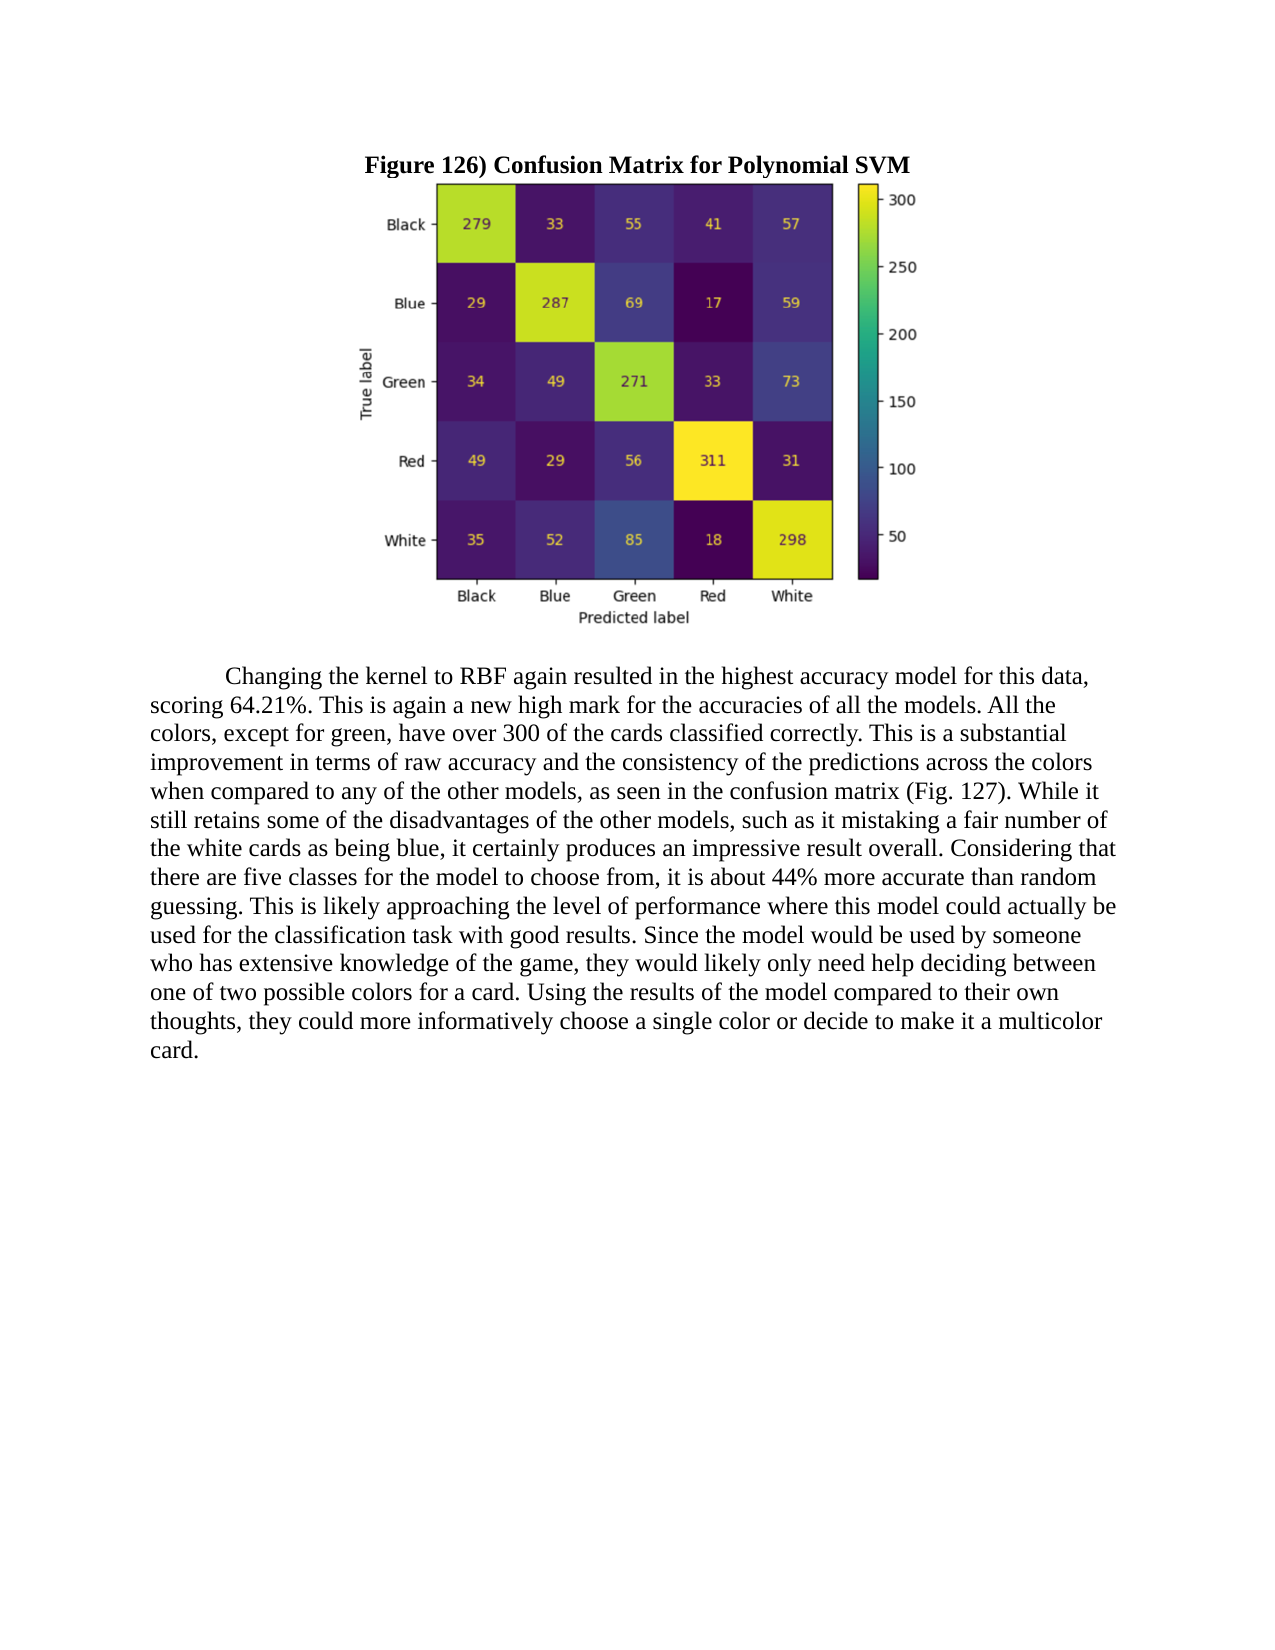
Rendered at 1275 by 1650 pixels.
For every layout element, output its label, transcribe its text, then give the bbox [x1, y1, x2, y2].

text Figure 126) Confusion Matrix for Polynomial SVM [150, 150, 1125, 179]
text Changing the kernel to RBF again resulted in the highest accuracy model for this data, scoring 64.21%. This is again a new high mark for the accuracies of all the models. All the colors, except for green, have over 300 of the cards classified correctly. This is a substantial improvement in terms of raw accuracy and the consistency of the predictions across the colors when compared to any of the other models, as seen in the confusion matrix (Fig. 127). While it still retains some of the disadvantages of the other models, such as it mistaking a fair number of the white cards as being blue, it certainly produces an impressive result overall. Considering that there are five classes for the model to choose from, it is about 44% more accurate than random guessing. This is likely approaching the level of performance where this model could actually be used for the classification task with good results. Since the model would be used by someone who has extensive knowledge of the game, they would likely only need help deciding between one of two possible colors for a card. Using the results of the model compared to their own thoughts, they could more informatively choose a single color or decide to make it a multicolor card. [150, 661, 1125, 1063]
picture [350, 178, 926, 631]
